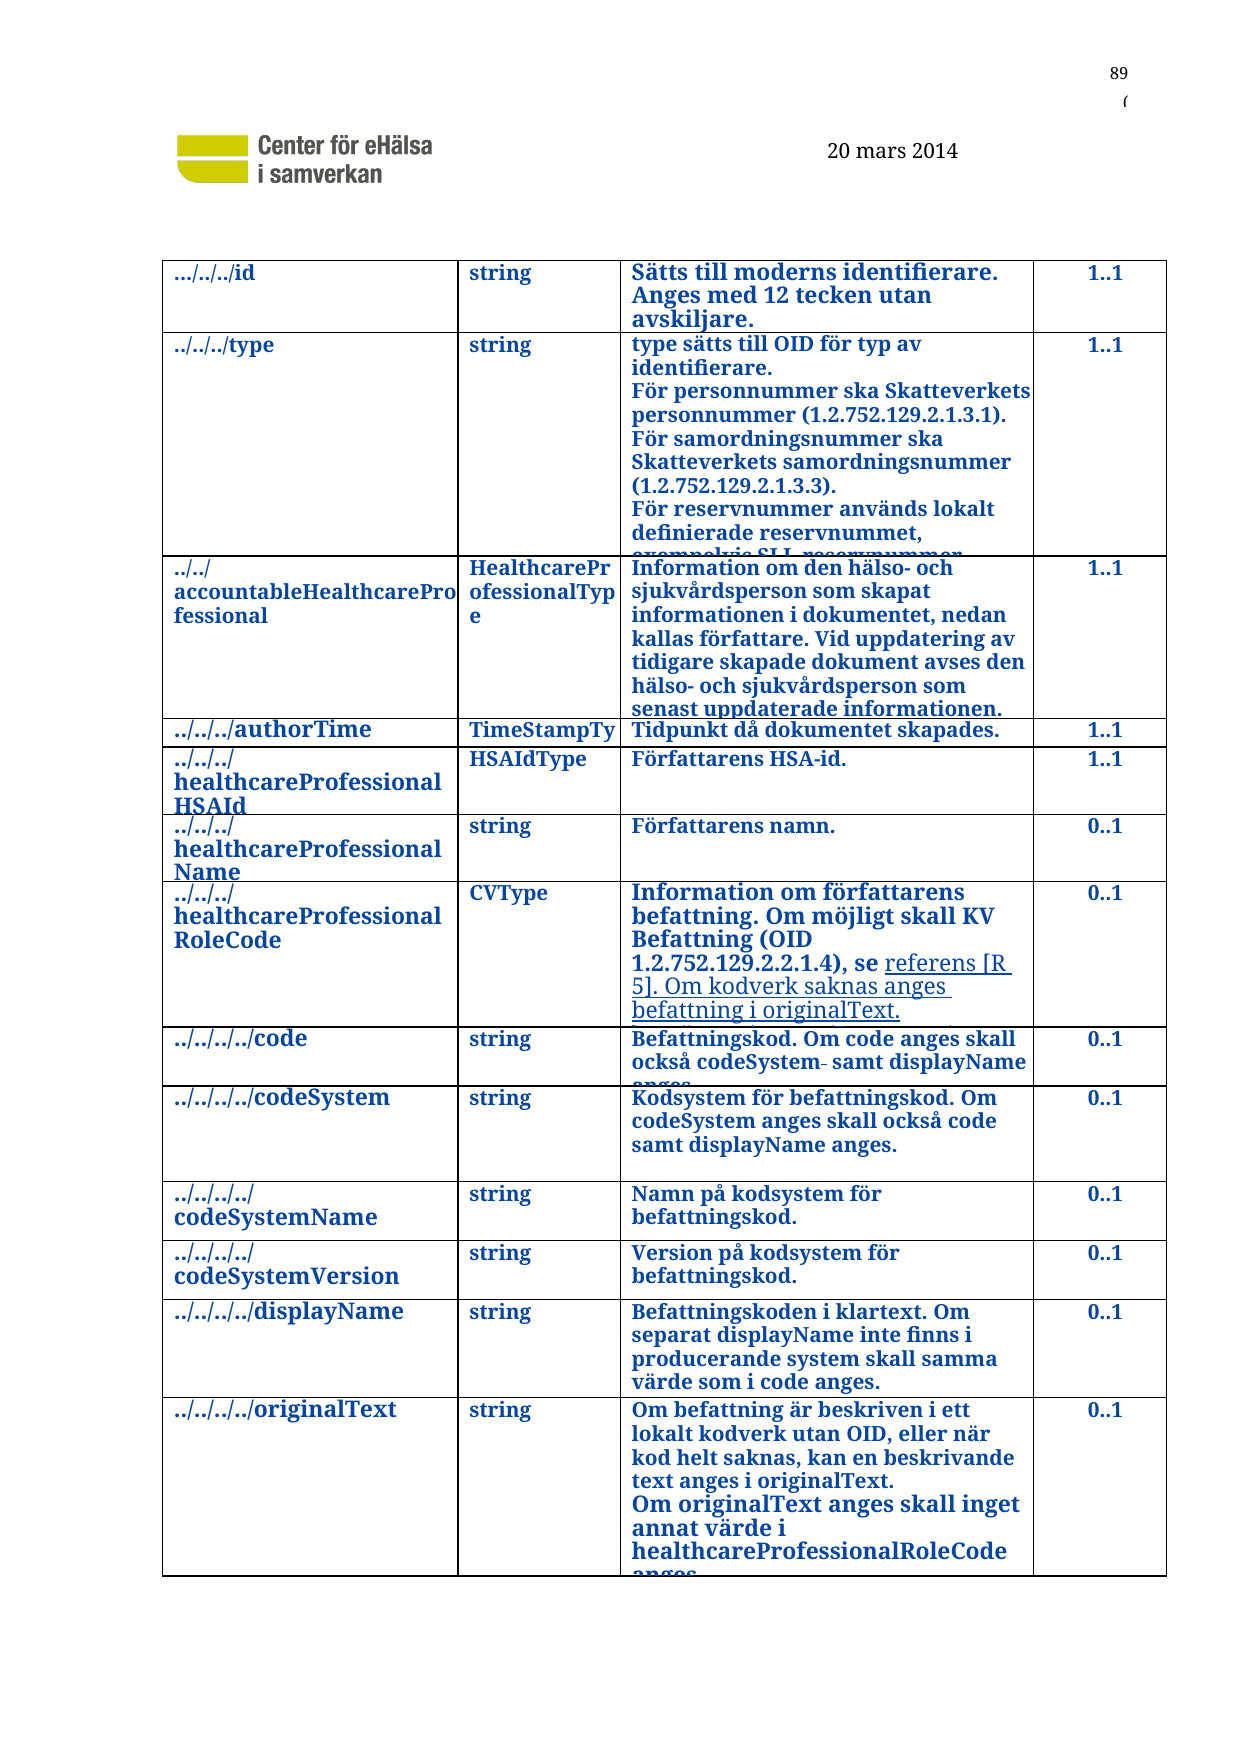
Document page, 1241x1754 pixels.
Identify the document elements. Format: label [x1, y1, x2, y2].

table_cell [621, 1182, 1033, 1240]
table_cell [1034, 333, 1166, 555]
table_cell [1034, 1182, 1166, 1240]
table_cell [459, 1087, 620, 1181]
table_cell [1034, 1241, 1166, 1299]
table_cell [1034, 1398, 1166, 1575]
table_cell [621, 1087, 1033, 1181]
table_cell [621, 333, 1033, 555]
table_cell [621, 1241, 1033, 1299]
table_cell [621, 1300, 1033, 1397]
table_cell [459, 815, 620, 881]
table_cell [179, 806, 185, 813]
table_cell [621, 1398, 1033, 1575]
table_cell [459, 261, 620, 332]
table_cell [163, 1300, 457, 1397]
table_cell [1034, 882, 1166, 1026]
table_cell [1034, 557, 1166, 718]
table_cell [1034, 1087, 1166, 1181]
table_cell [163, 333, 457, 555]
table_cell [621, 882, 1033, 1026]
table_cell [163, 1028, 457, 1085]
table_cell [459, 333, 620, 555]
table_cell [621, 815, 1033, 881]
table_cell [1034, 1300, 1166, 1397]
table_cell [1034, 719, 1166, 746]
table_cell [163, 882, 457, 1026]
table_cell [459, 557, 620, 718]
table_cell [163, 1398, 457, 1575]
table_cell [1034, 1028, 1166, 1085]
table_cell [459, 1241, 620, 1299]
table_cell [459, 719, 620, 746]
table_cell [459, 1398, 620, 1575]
picture [177, 135, 432, 183]
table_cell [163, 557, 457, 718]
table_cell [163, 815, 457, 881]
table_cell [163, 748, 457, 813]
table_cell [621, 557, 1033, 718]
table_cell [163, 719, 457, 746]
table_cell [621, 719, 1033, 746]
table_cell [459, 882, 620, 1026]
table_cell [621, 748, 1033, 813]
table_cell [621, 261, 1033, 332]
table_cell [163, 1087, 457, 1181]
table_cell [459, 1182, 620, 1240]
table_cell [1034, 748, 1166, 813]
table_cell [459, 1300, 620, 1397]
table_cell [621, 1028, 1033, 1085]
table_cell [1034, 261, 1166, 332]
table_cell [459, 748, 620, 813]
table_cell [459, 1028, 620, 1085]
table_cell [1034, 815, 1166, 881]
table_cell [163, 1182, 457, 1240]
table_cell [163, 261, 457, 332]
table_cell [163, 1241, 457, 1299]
